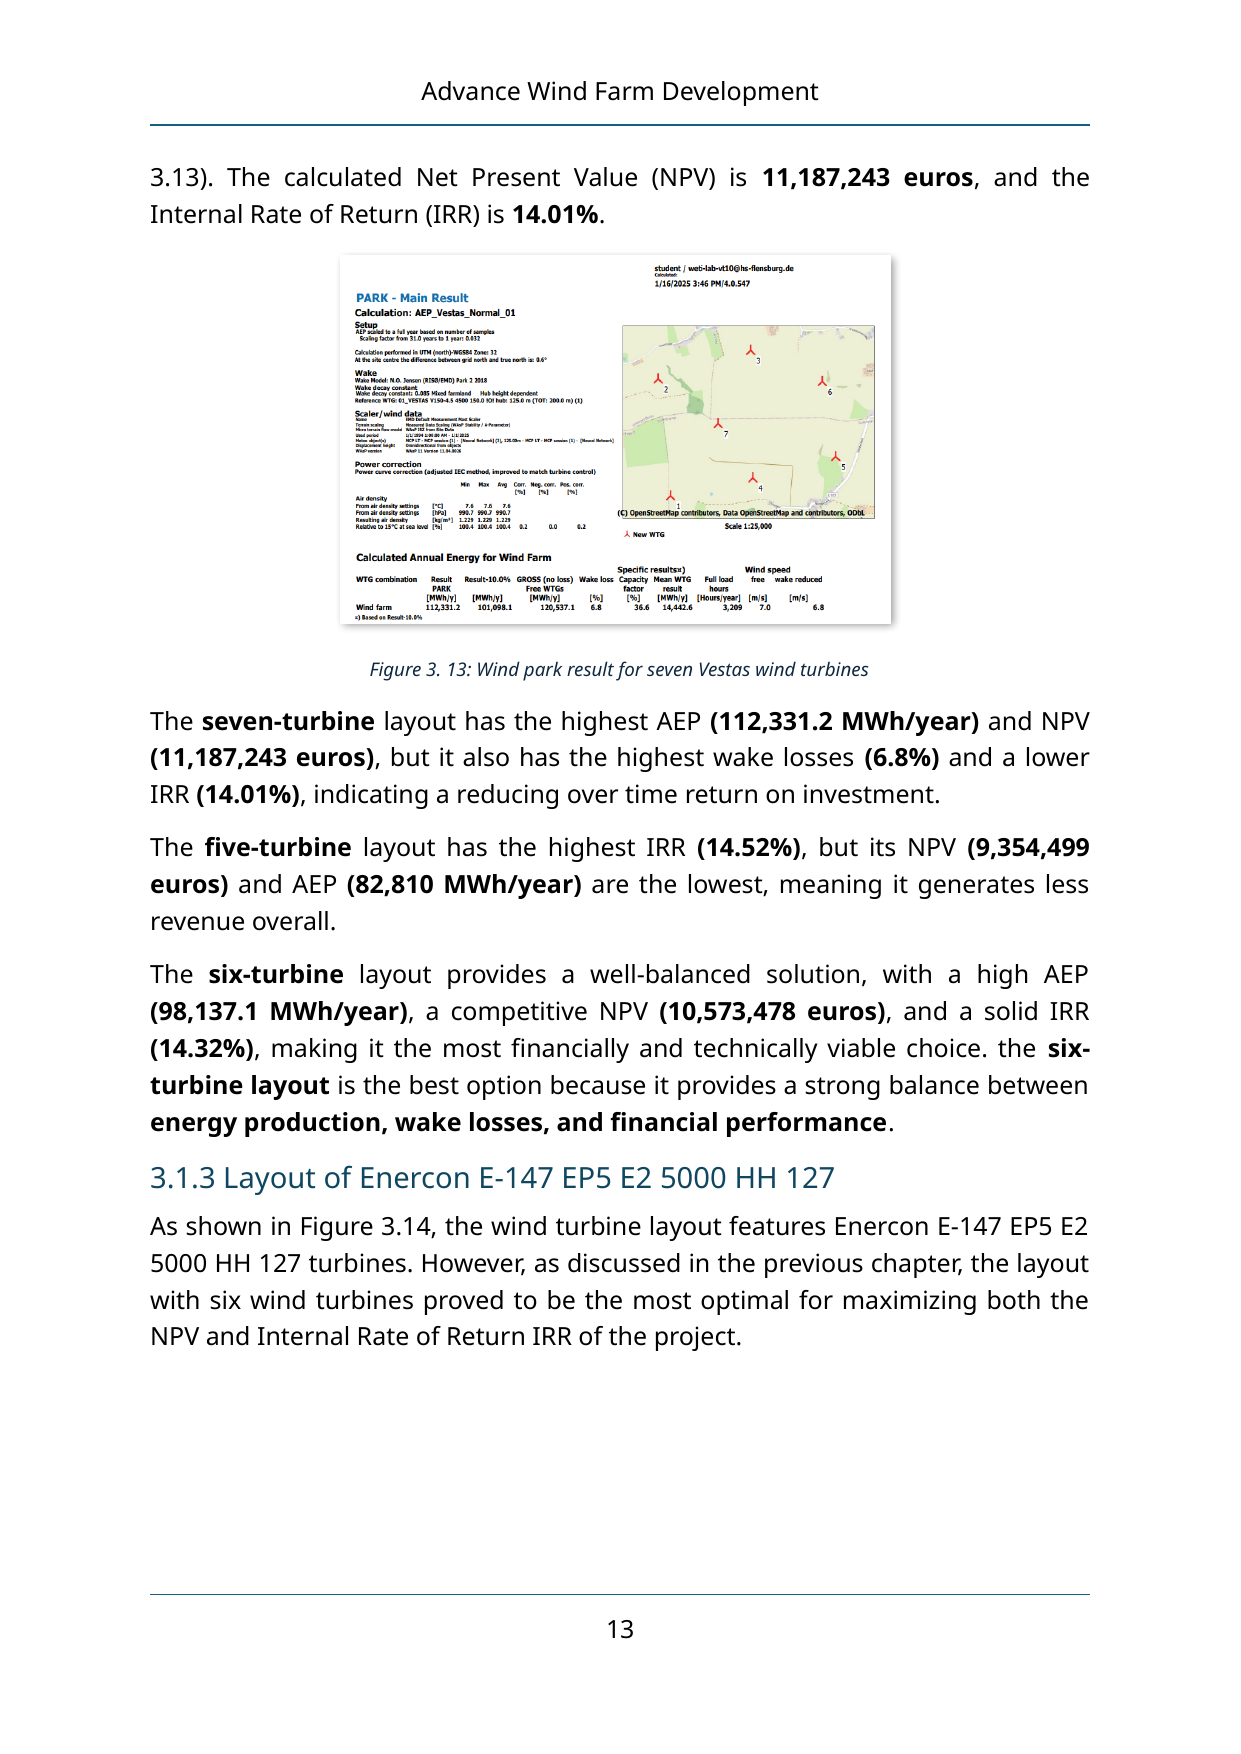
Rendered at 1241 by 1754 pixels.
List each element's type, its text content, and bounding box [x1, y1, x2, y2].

picture [340, 255, 891, 624]
subtitle 3.1.3 Layout of Enercon E-147 EP5 E2 5000 HH 127 [150, 1158, 1090, 1197]
text The five-turbine layout has the highest IRR (14.52%), but its NPV (9,354,499 euros) and AEP (82,810 MWh/year) are the lowest, meaning it generates less revenue overall. [150, 830, 1090, 938]
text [150, 159, 1090, 230]
text Figure 3. 13: Wind park result for seven Vestas wind turbines [150, 657, 1090, 682]
text The six-turbine layout provides a well-balanced solution, with a high AEP (98,137.1 MWh/year), a competitive NPV (10,573,478 euros), and a solid IRR (14.32%), making it the most financially and technically viable choice. the six-turbine layout is the best option because it provides a strong balance between energy production, wake losses, and financial performance. [150, 957, 1090, 1138]
text As shown in Figure 3.14, the wind turbine layout features Enercon E-147 EP5 E2 5000 HH 127 turbines. However, as discussed in the previous chapter, the layout with six wind turbines proved to be the most optimal for maximizing both the NPV and Internal Rate of Return IRR of the project. [150, 1209, 1090, 1353]
text The seven-turbine layout has the highest AEP (112,331.2 MWh/year) and NPV (11,187,243 euros), but it also has the highest wake losses (6.8%) and a lower IRR (14.01%), indicating a reducing over time return on investment. [150, 703, 1090, 811]
